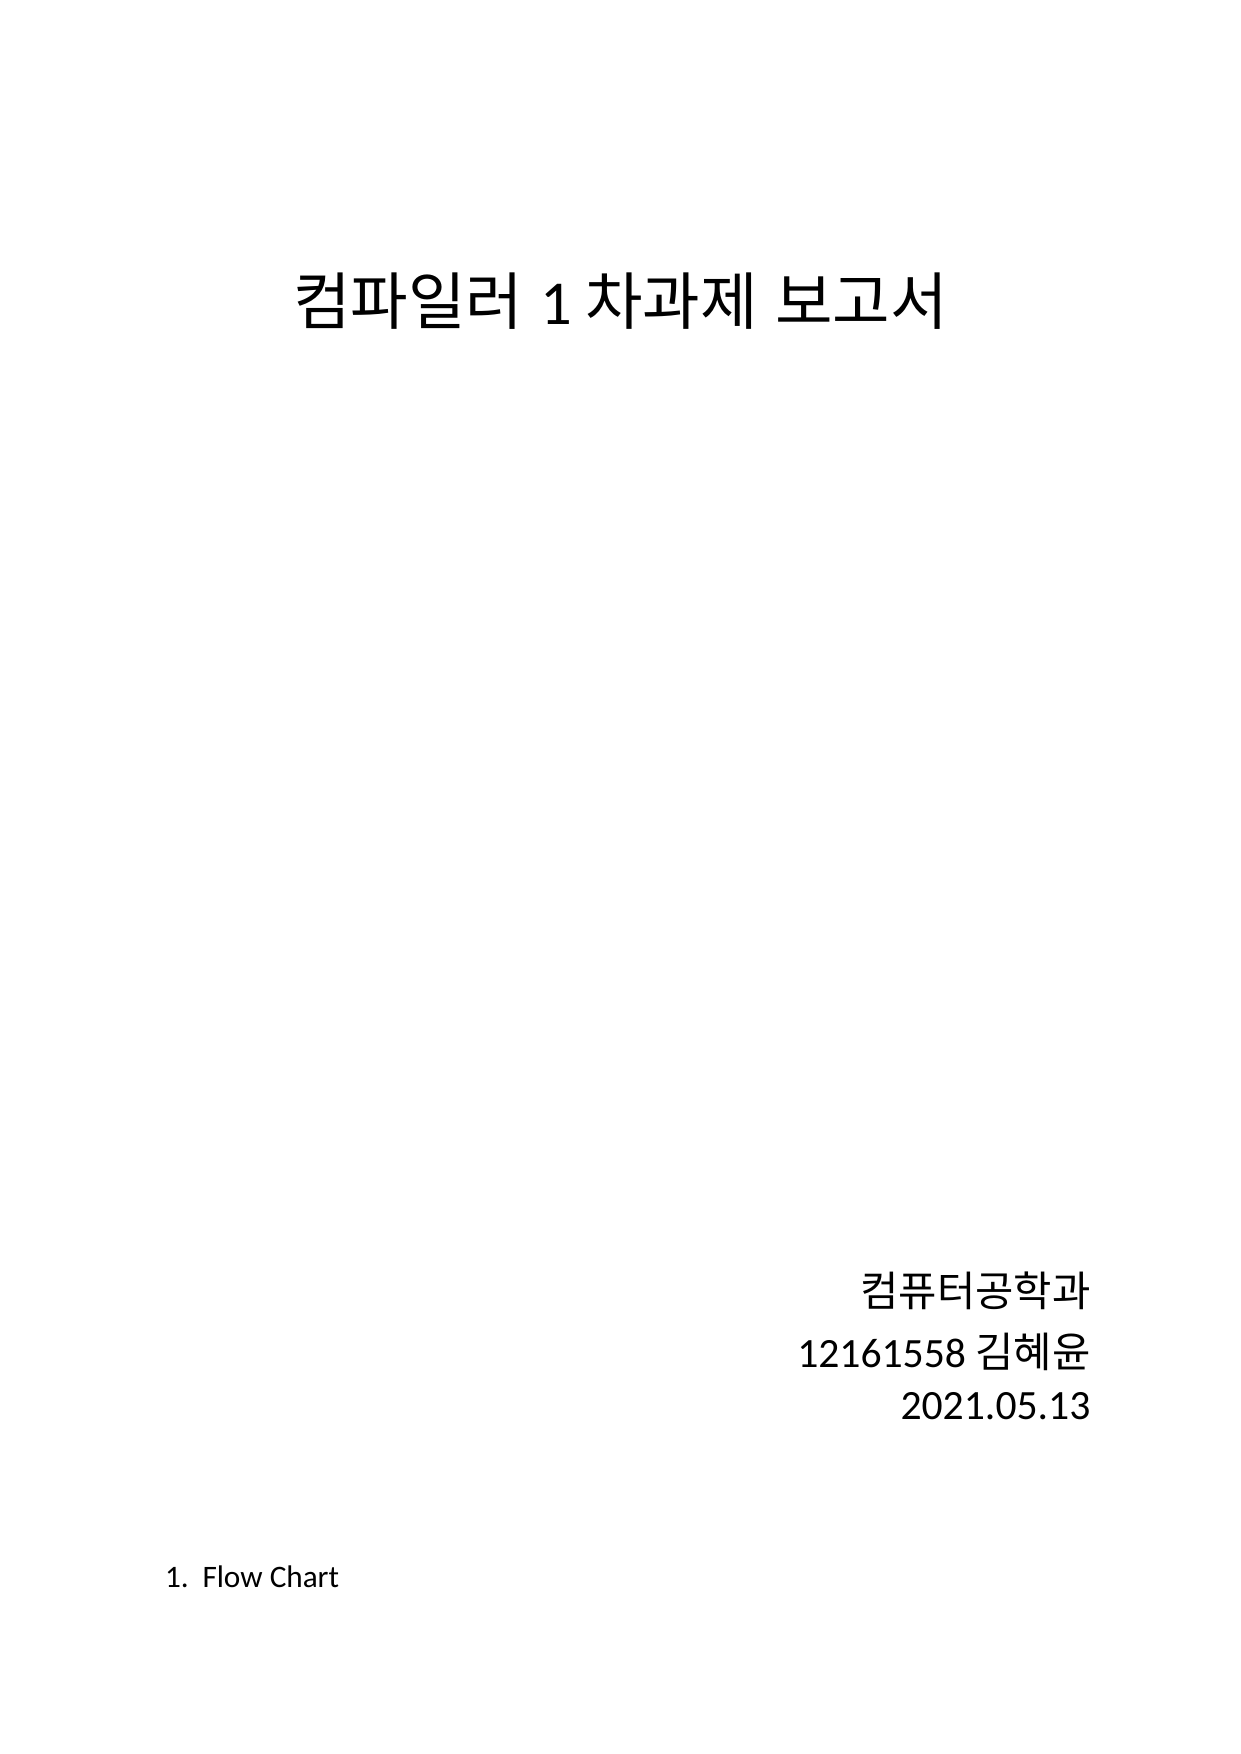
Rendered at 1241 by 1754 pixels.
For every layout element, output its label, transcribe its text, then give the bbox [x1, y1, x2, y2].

text 12161558 김혜윤 [150, 1319, 1090, 1379]
text 2021.05.13 [150, 1379, 1090, 1430]
text 컴퓨터공학과 [150, 1258, 1090, 1319]
list Flow Chart [165, 1557, 1007, 1595]
text 컴파일러 1차과제 보고서 [150, 252, 1090, 342]
